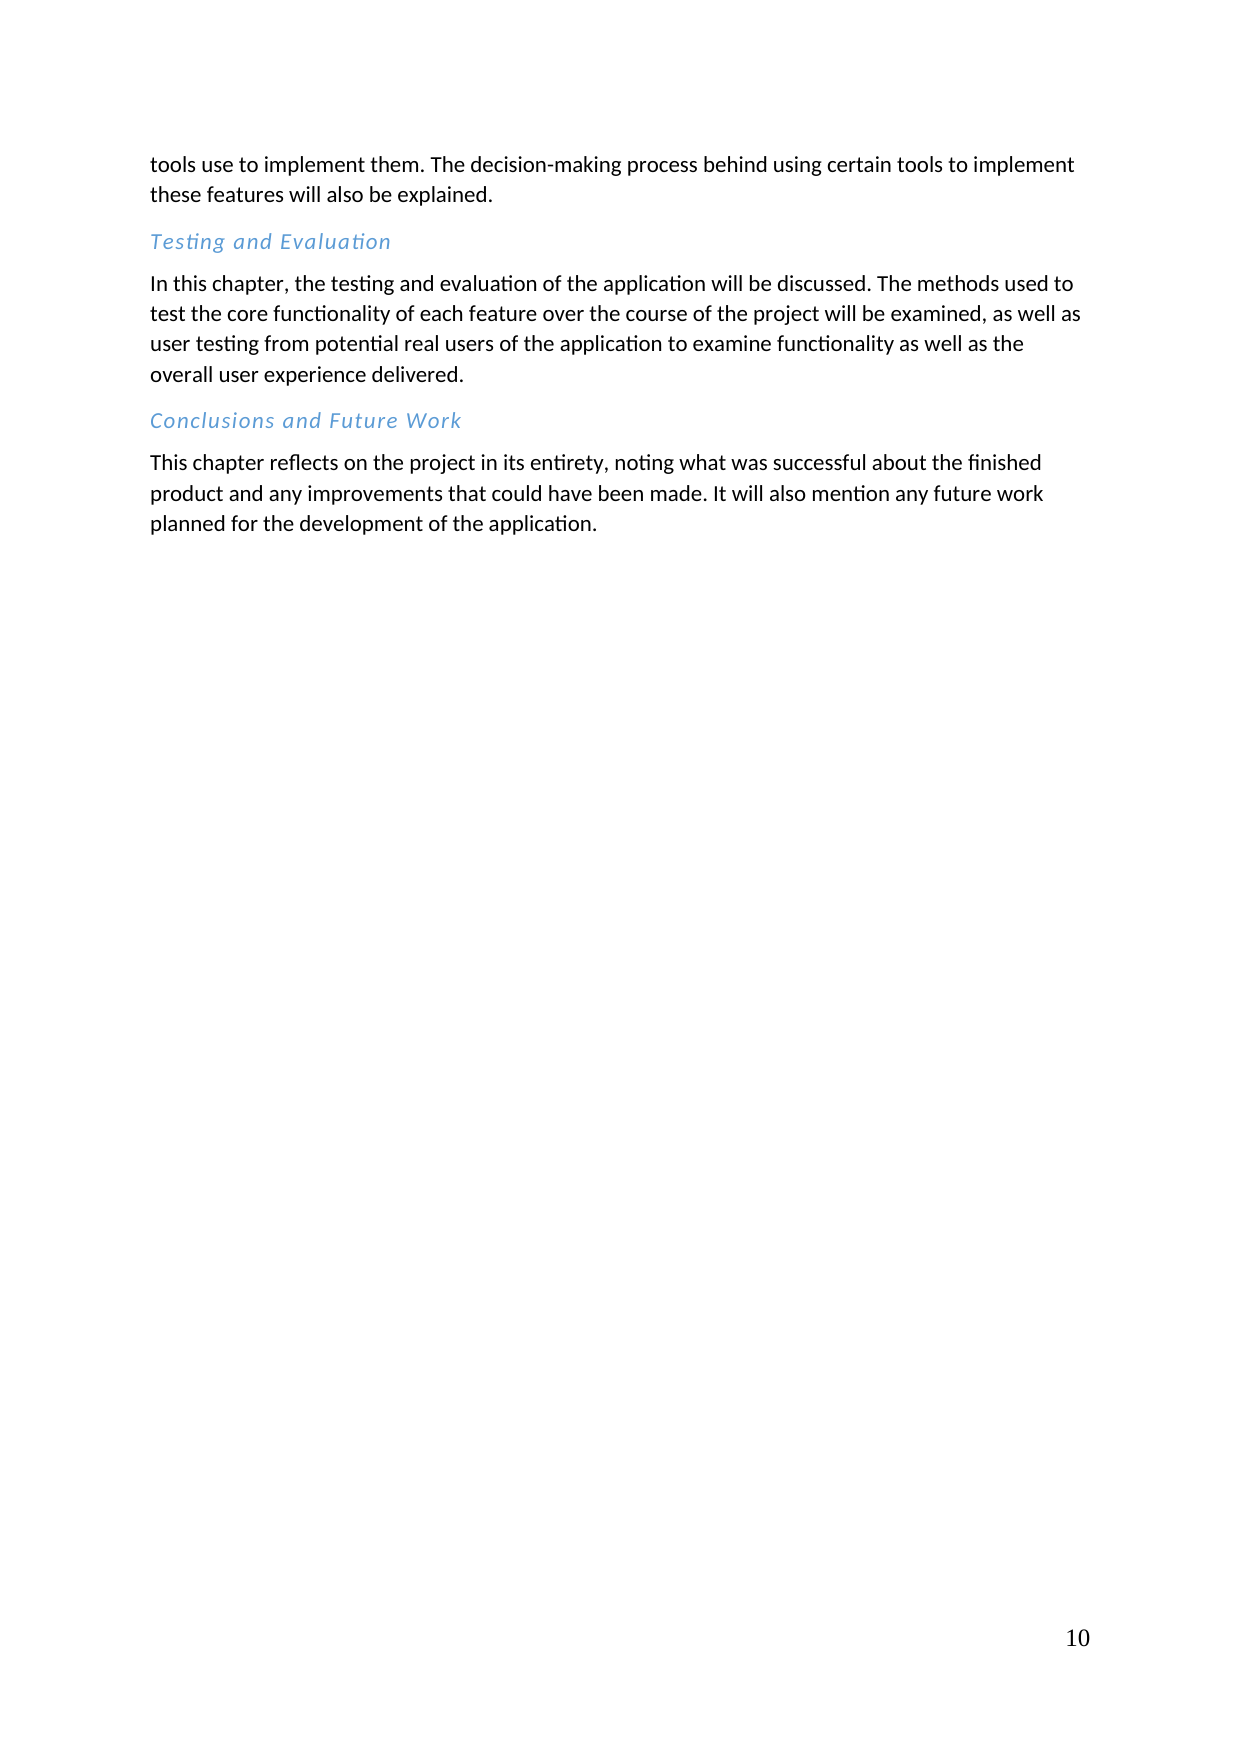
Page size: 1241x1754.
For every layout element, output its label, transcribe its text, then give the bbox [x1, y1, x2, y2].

subtitle Conclusions and Future Work [150, 407, 1090, 434]
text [150, 150, 1090, 208]
text In this chapter, the testing and evaluation of the application will be discussed. The methods used to test the core functionality of each feature over the course of the project will be examined, as well as user testing from potential real users of the application to examine functionality as well as the overall user experience delivered. [150, 269, 1090, 388]
subtitle Testing and Evaluation [150, 227, 1090, 255]
text This chapter reflects on the project in its entirety, noting what was successful about the finished product and any improvements that could have been made. It will also mention any future work planned for the development of the application. [150, 448, 1090, 537]
